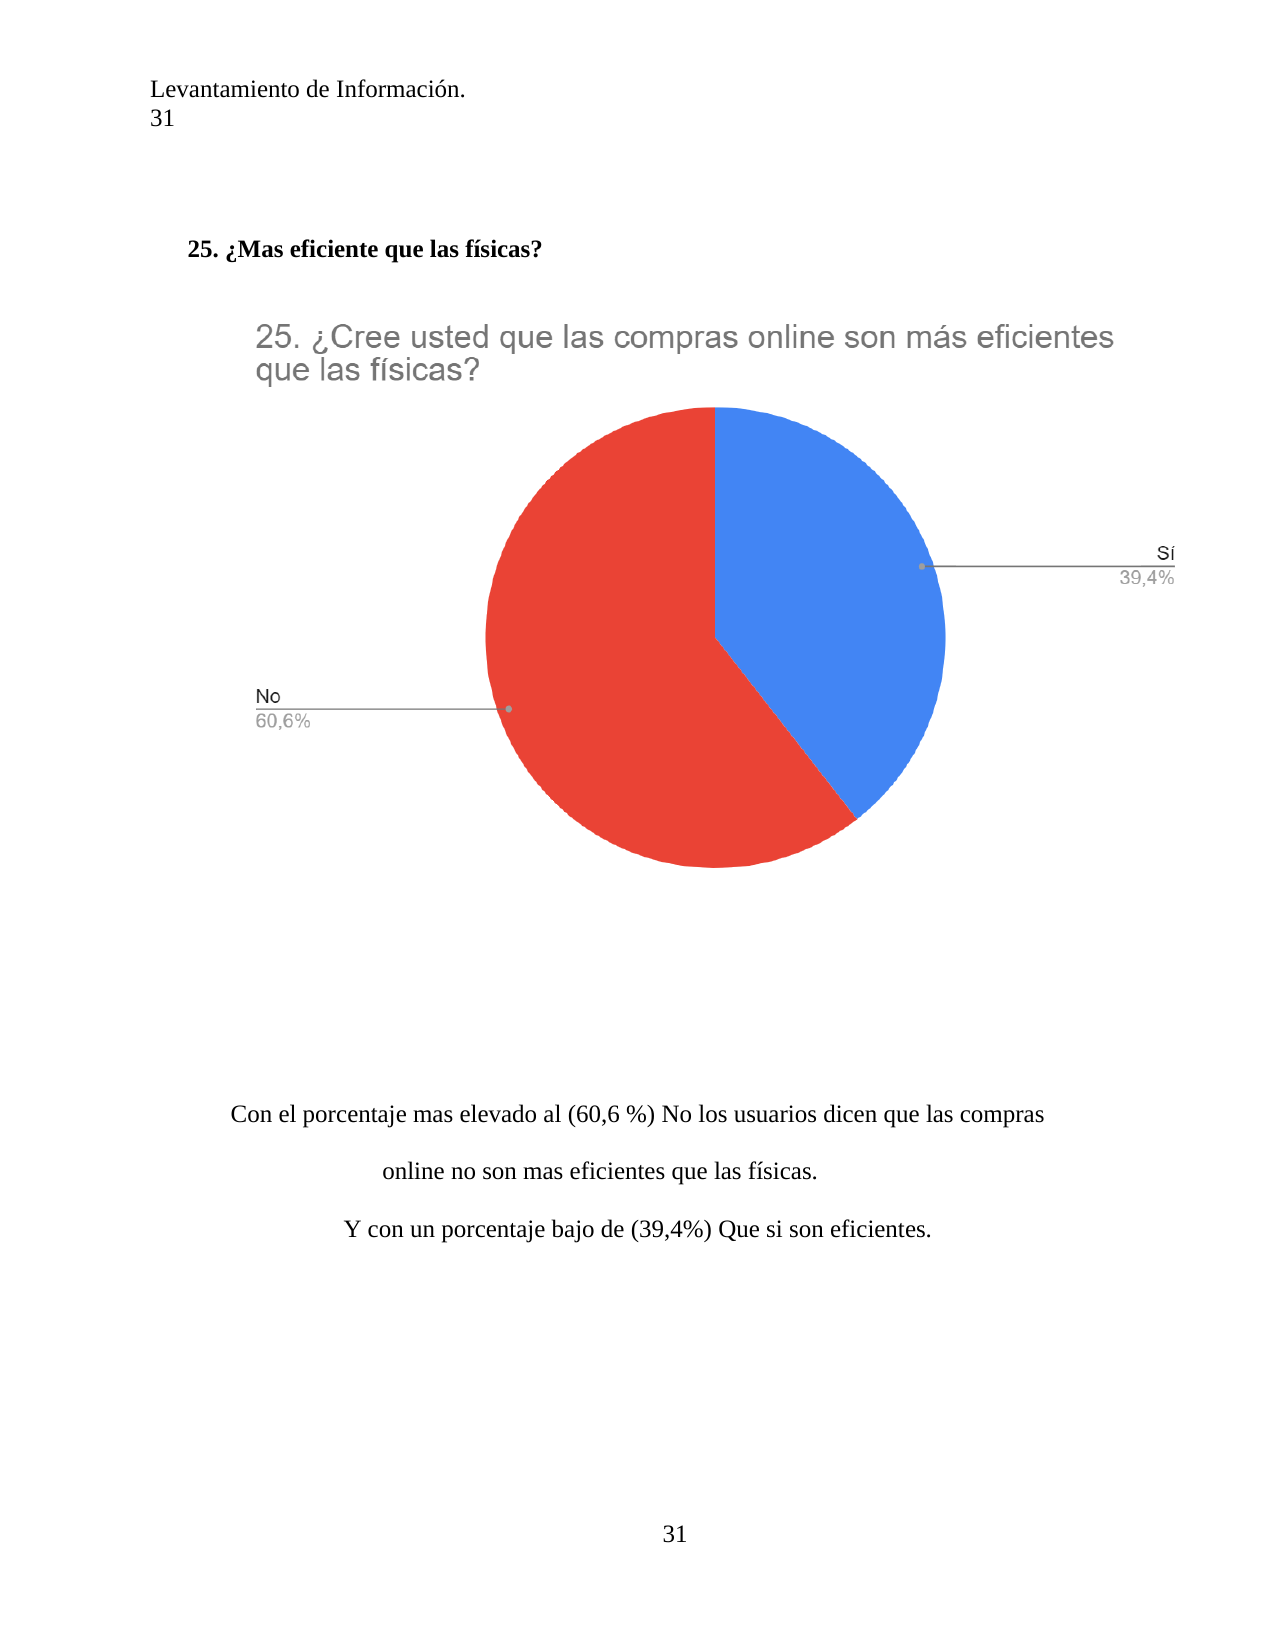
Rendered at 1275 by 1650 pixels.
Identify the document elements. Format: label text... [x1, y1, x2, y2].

picture [225, 291, 1205, 898]
subtitle ¿Mas eficiente que las físicas? [187, 234, 1125, 263]
list Y con un porcentaje bajo de (39,4%) Que si son eficientes. [150, 1214, 1050, 1242]
list Con el porcentaje mas elevado al (60,6 %) No los usuarios dicen que las compras online no son mas eficientes que las físicas. [150, 1099, 1050, 1185]
